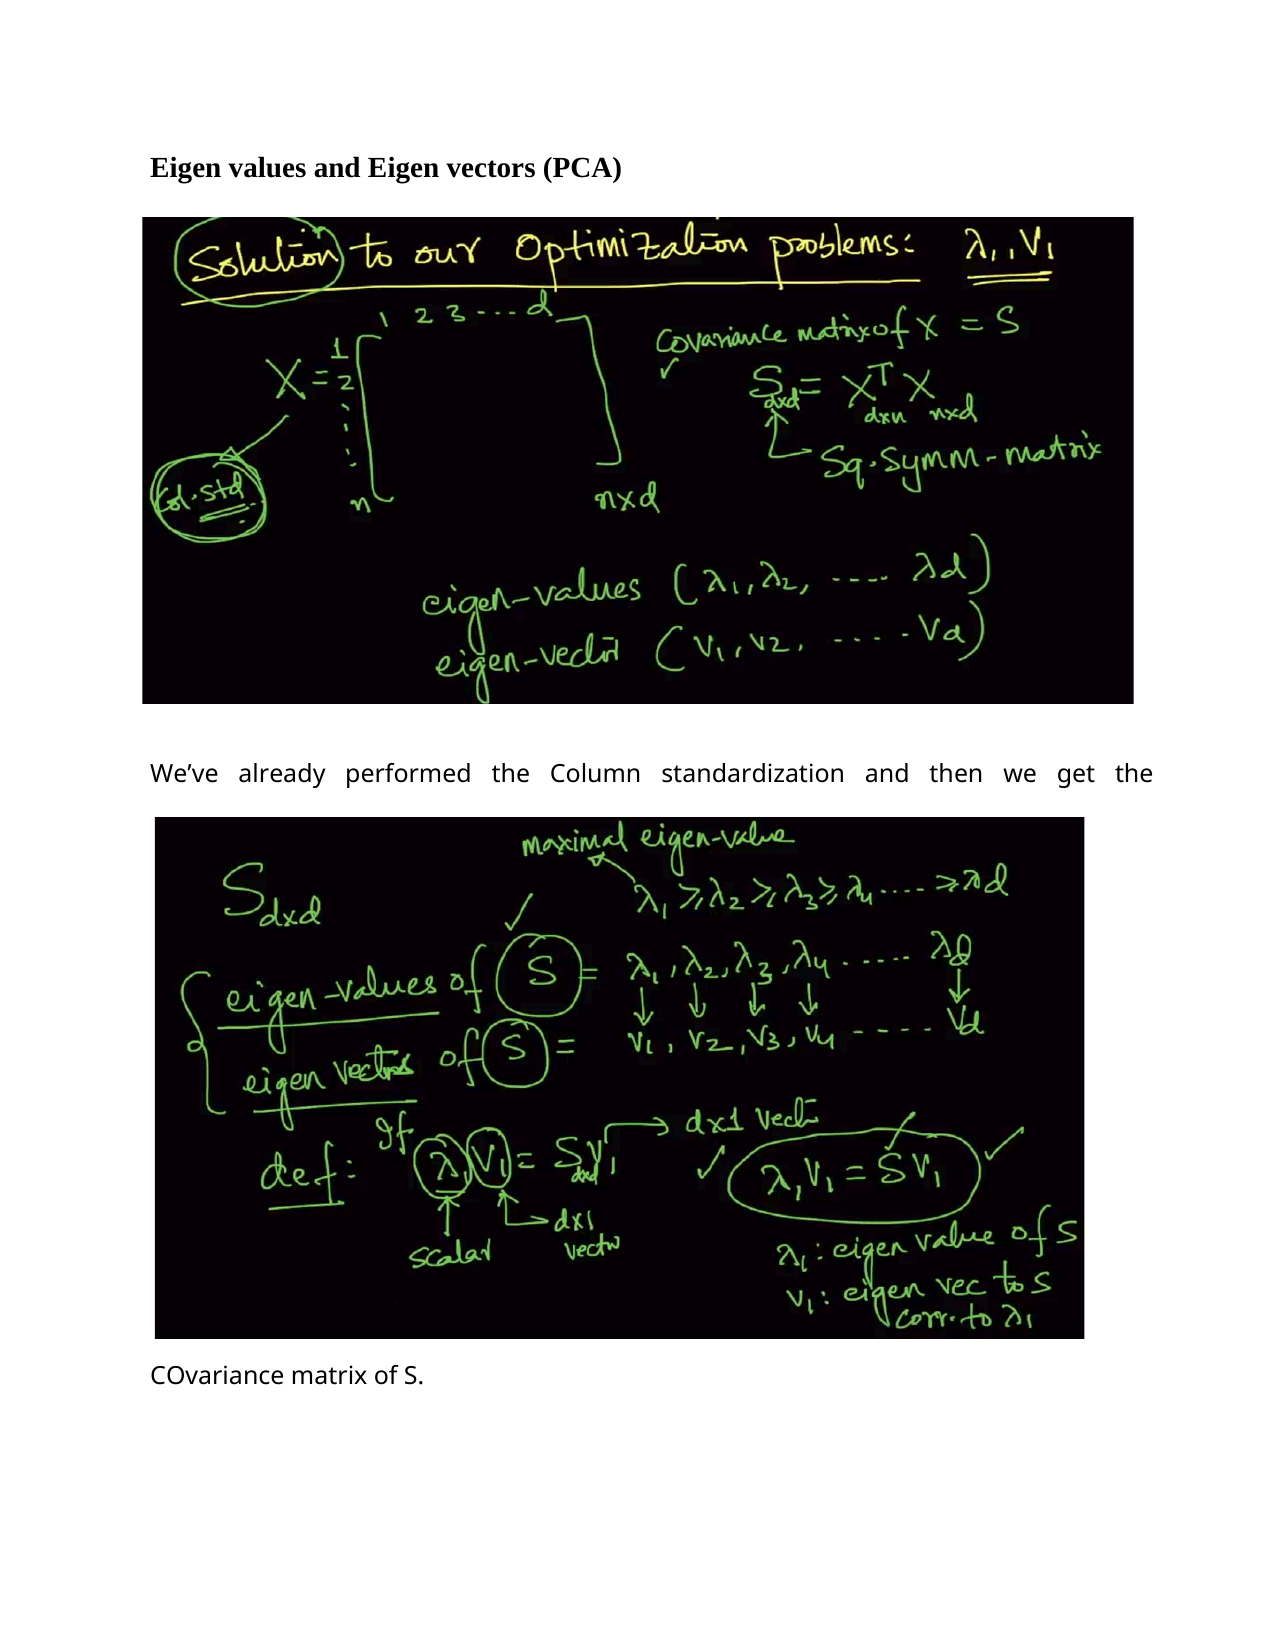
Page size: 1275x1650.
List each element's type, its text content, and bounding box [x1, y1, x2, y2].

picture [154, 817, 1085, 1339]
picture [142, 217, 1134, 704]
subtitle Eigen values and Eigen vectors (PCA) [150, 150, 1155, 183]
